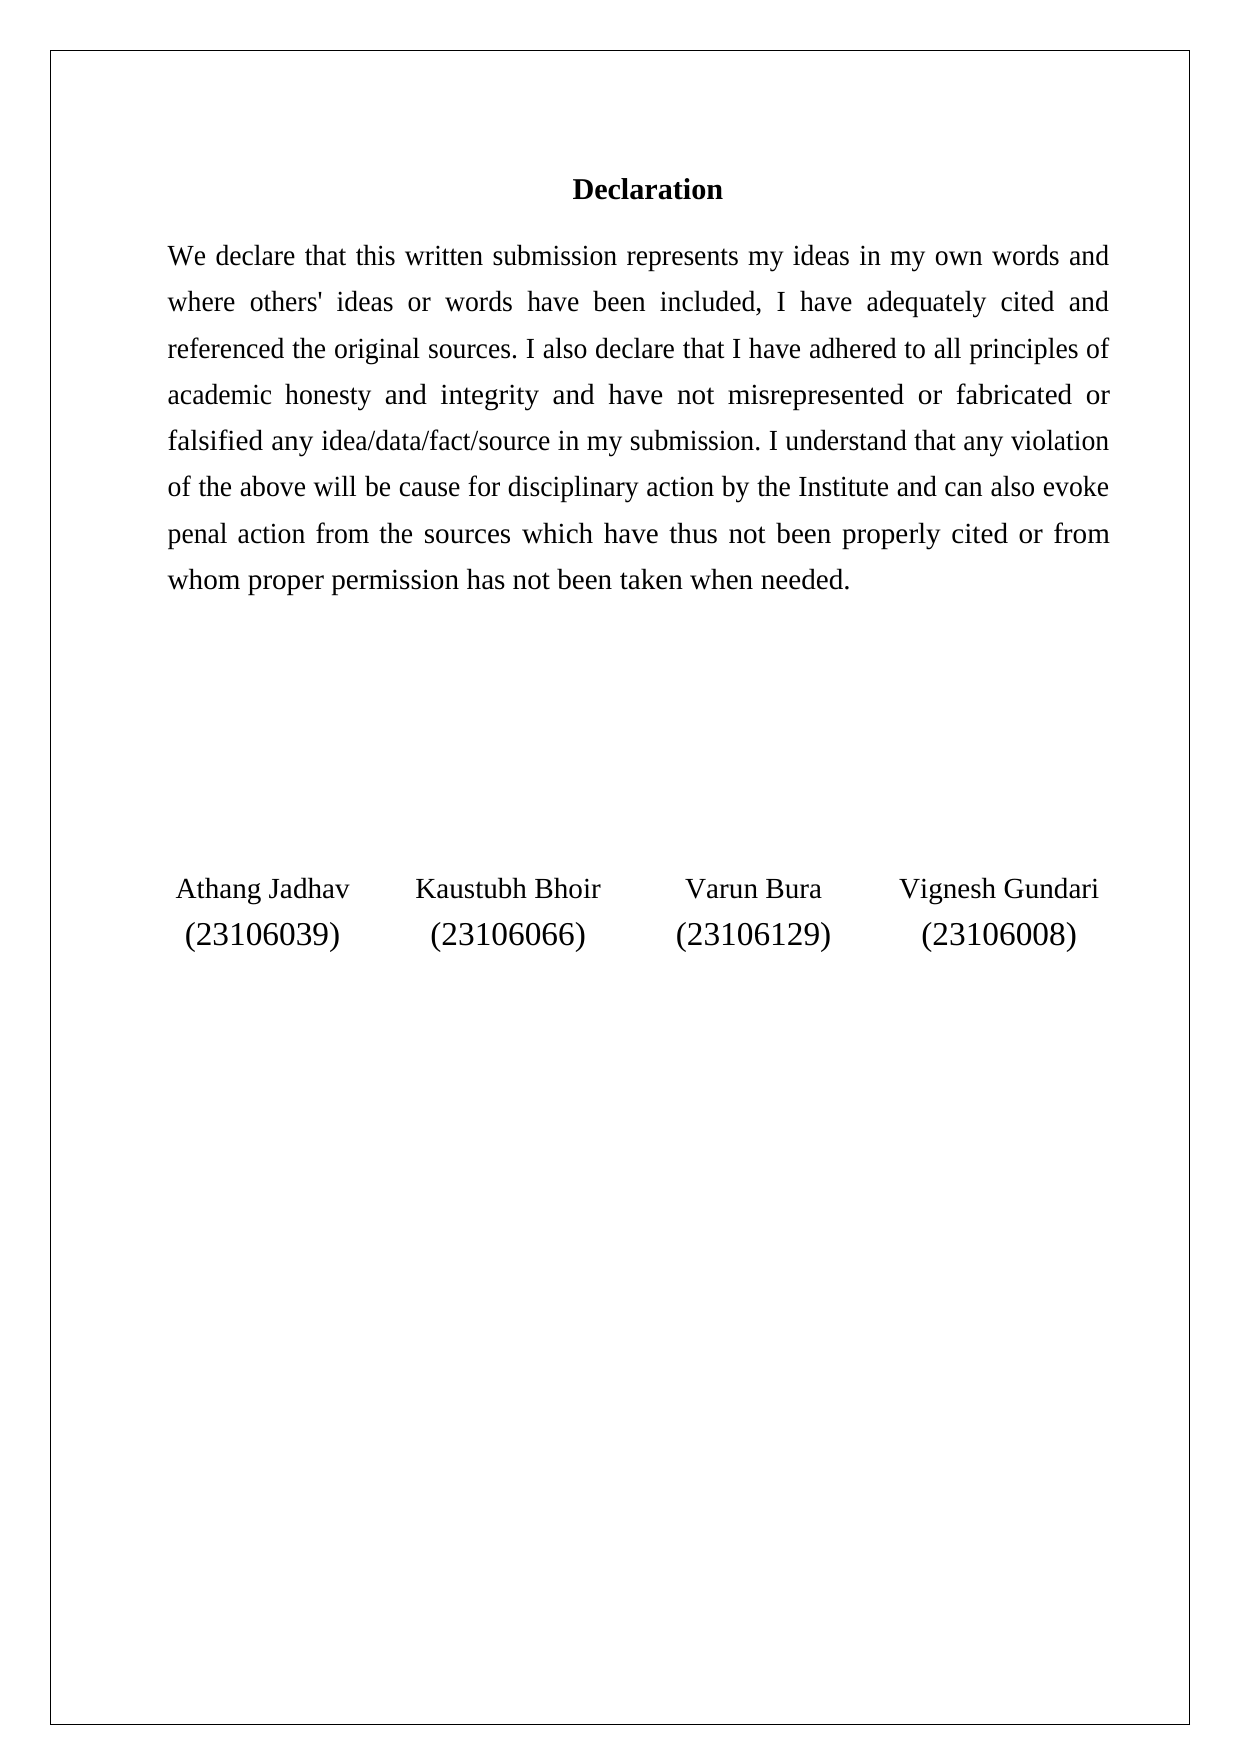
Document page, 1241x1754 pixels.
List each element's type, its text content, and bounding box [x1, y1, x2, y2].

table_cell (23106039) [140, 914, 385, 986]
subtitle We declare that this written submission represents my ideas in my own words and where others' ideas or words have been included, I have adequately cited and referenced the original sources. I also declare that I have adhered to all principles of academic honesty and integrity and have not misrepresented or fabricated or falsified any idea/data/fact/source in my submission. I understand that any violation of the above will be cause for disciplinary action by the Institute and can also evoke penal action from the sources which have thus not been properly cited or from whom proper permission has not been taken when needed. [167, 238, 1110, 596]
table_header Vignesh Gundari [876, 871, 1122, 914]
table_cell (23106008) [876, 914, 1122, 986]
table_cell (23106129) [631, 914, 876, 986]
table_header Athang Jadhav [140, 871, 385, 914]
table_header Kaustubh Bhoir [385, 871, 631, 914]
table_header Varun Bura [631, 871, 876, 914]
text Declaration [197, 172, 1098, 206]
table_cell (23106066) [385, 914, 631, 986]
